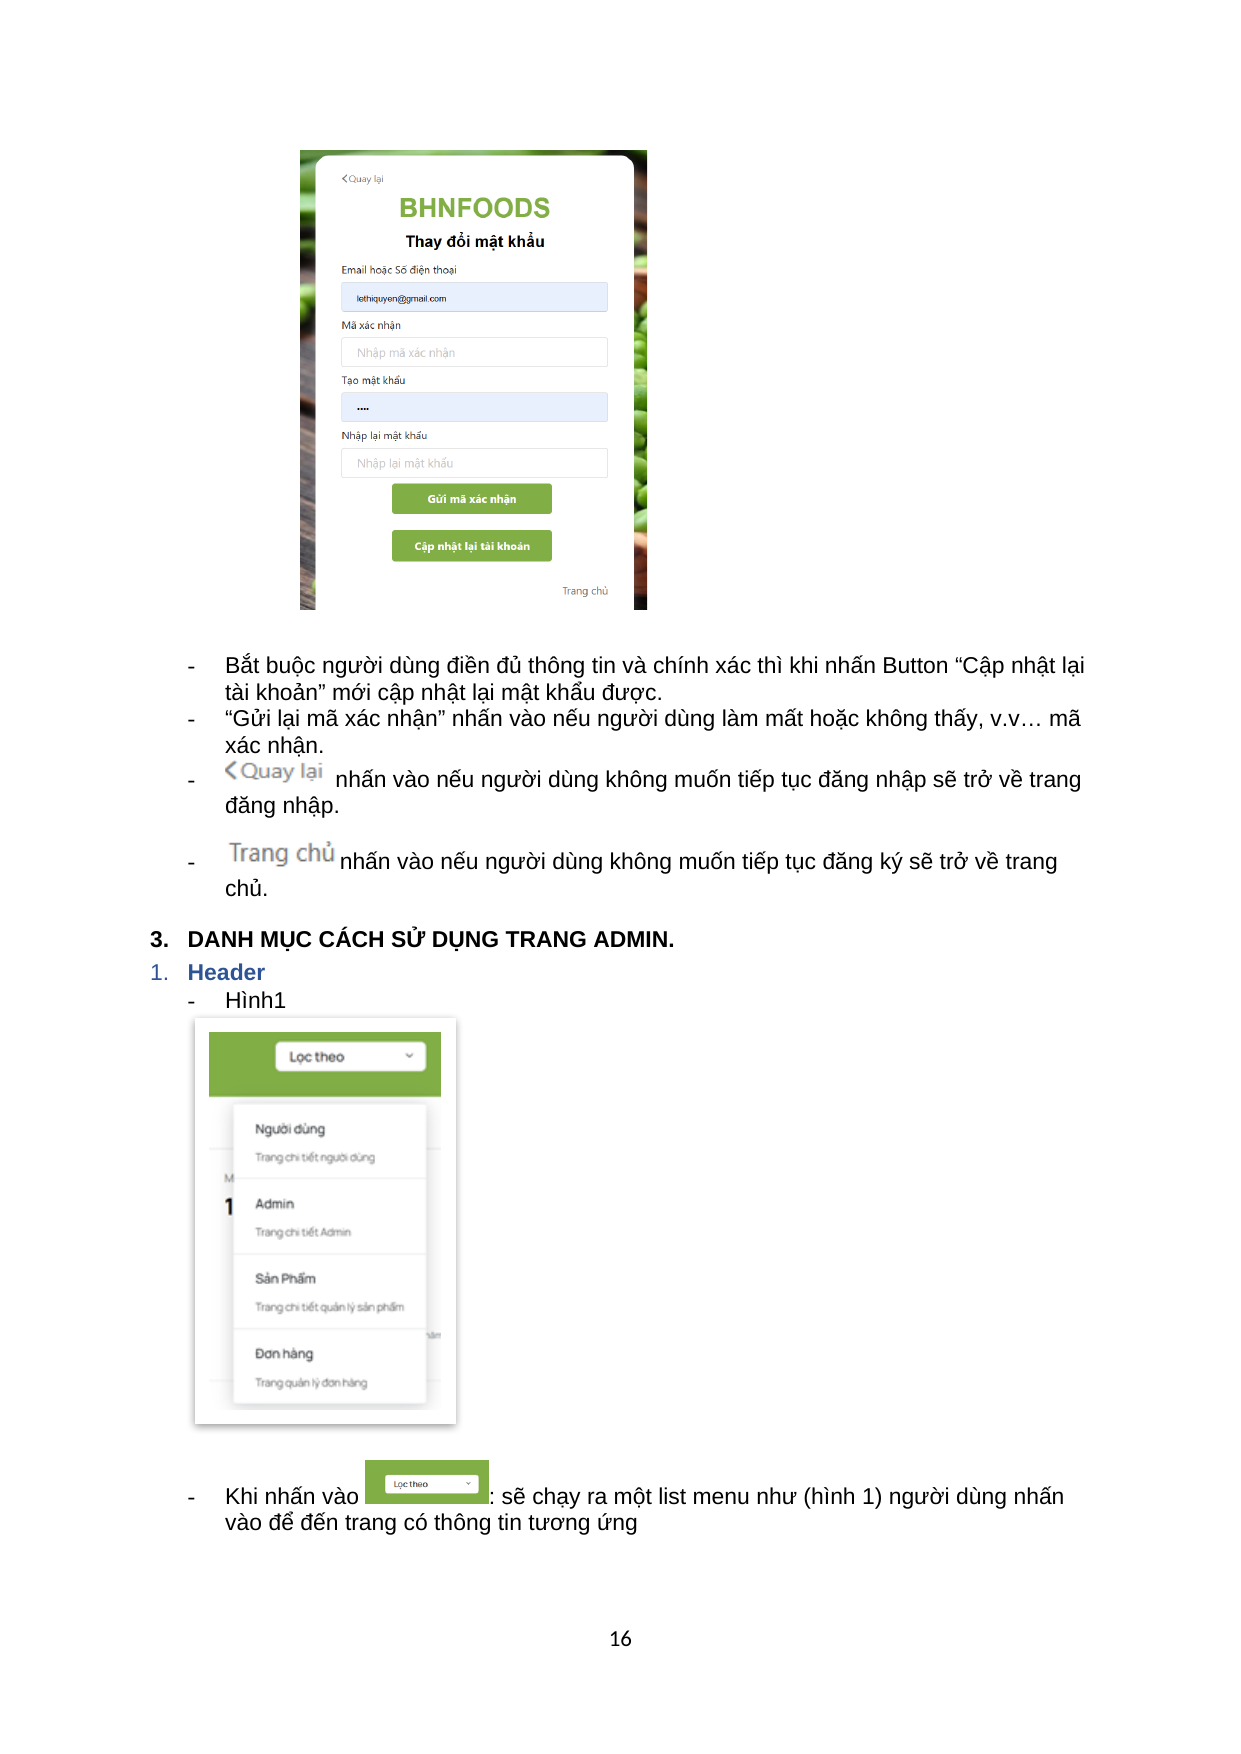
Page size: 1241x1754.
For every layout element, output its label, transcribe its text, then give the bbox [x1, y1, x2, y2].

subtitle DANH MỤC CÁCH SỬ DỤNG TRANG ADMIN. [150, 926, 1090, 952]
subtitle Header [150, 958, 1090, 985]
picture [300, 150, 648, 610]
picture [365, 1458, 489, 1504]
list nhấn vào nếu người dùng không muốn tiếp tục đăng nhập sẽ trở về trang đăng nhập. [187, 758, 1090, 818]
picture [225, 758, 329, 788]
picture [225, 835, 340, 870]
list nhấn vào nếu người dùng không muốn tiếp tục đăng ký sẽ trở về trang chủ. [187, 835, 1090, 901]
list Bắt buộc người dùng điền đủ thông tin và chính xác thì khi nhấn Button “Cập nhật lại tài khoản” mới cập nhật lại mật khẩu được. [187, 652, 1090, 705]
list Hình1 [187, 987, 1090, 1013]
picture [209, 1032, 441, 1410]
list “Gửi lại mã xác nhận” nhấn vào nếu người dùng làm mất hoặc không thấy, v.v… mã xác nhận. [187, 705, 1090, 758]
list Khi nhấn vào : sẽ chạy ra một list menu như (hình 1) người dùng nhấn vào để đến trang có thông tin tương ứng [187, 1459, 1090, 1535]
